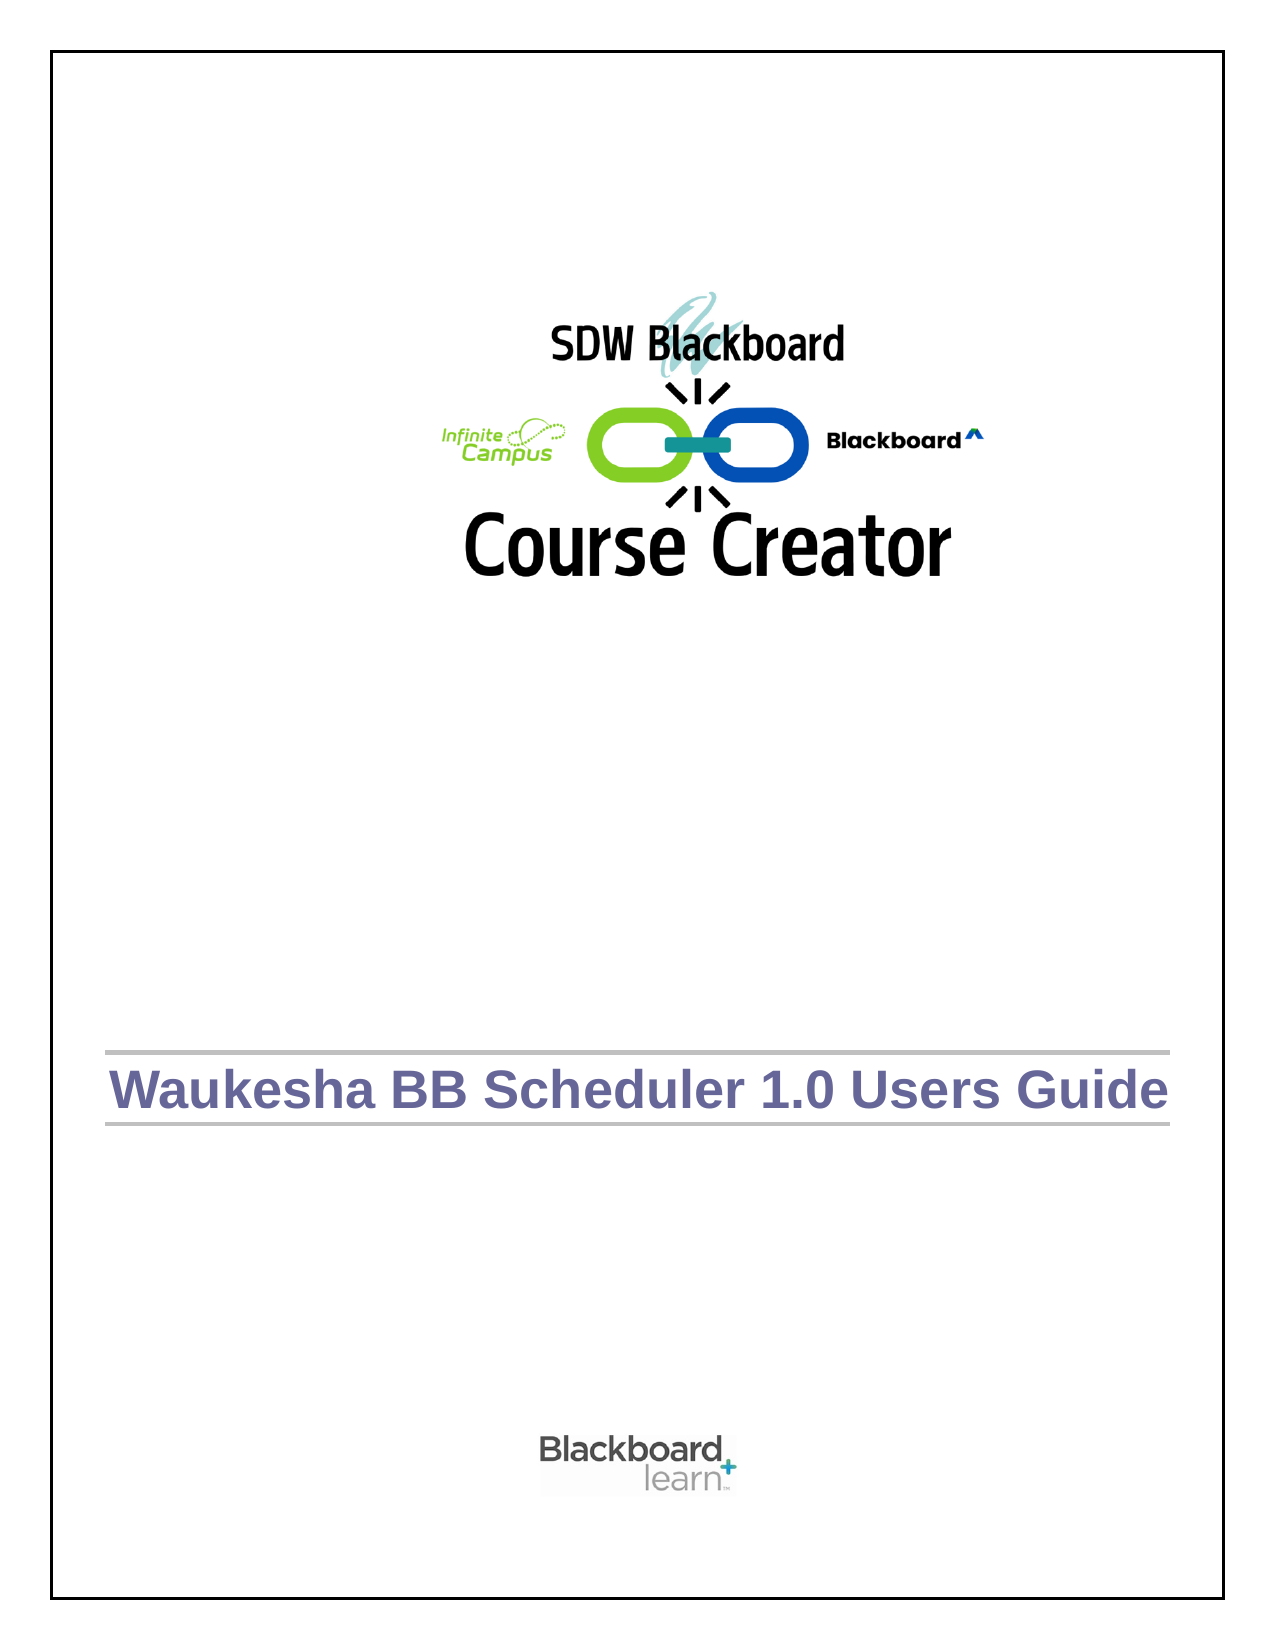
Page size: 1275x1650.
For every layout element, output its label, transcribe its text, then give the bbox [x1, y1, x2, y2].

picture [415, 162, 1010, 757]
subtitle Waukesha BB Scheduler 1.0 Users Guide [105, 1055, 1170, 1122]
picture [536, 1389, 739, 1532]
